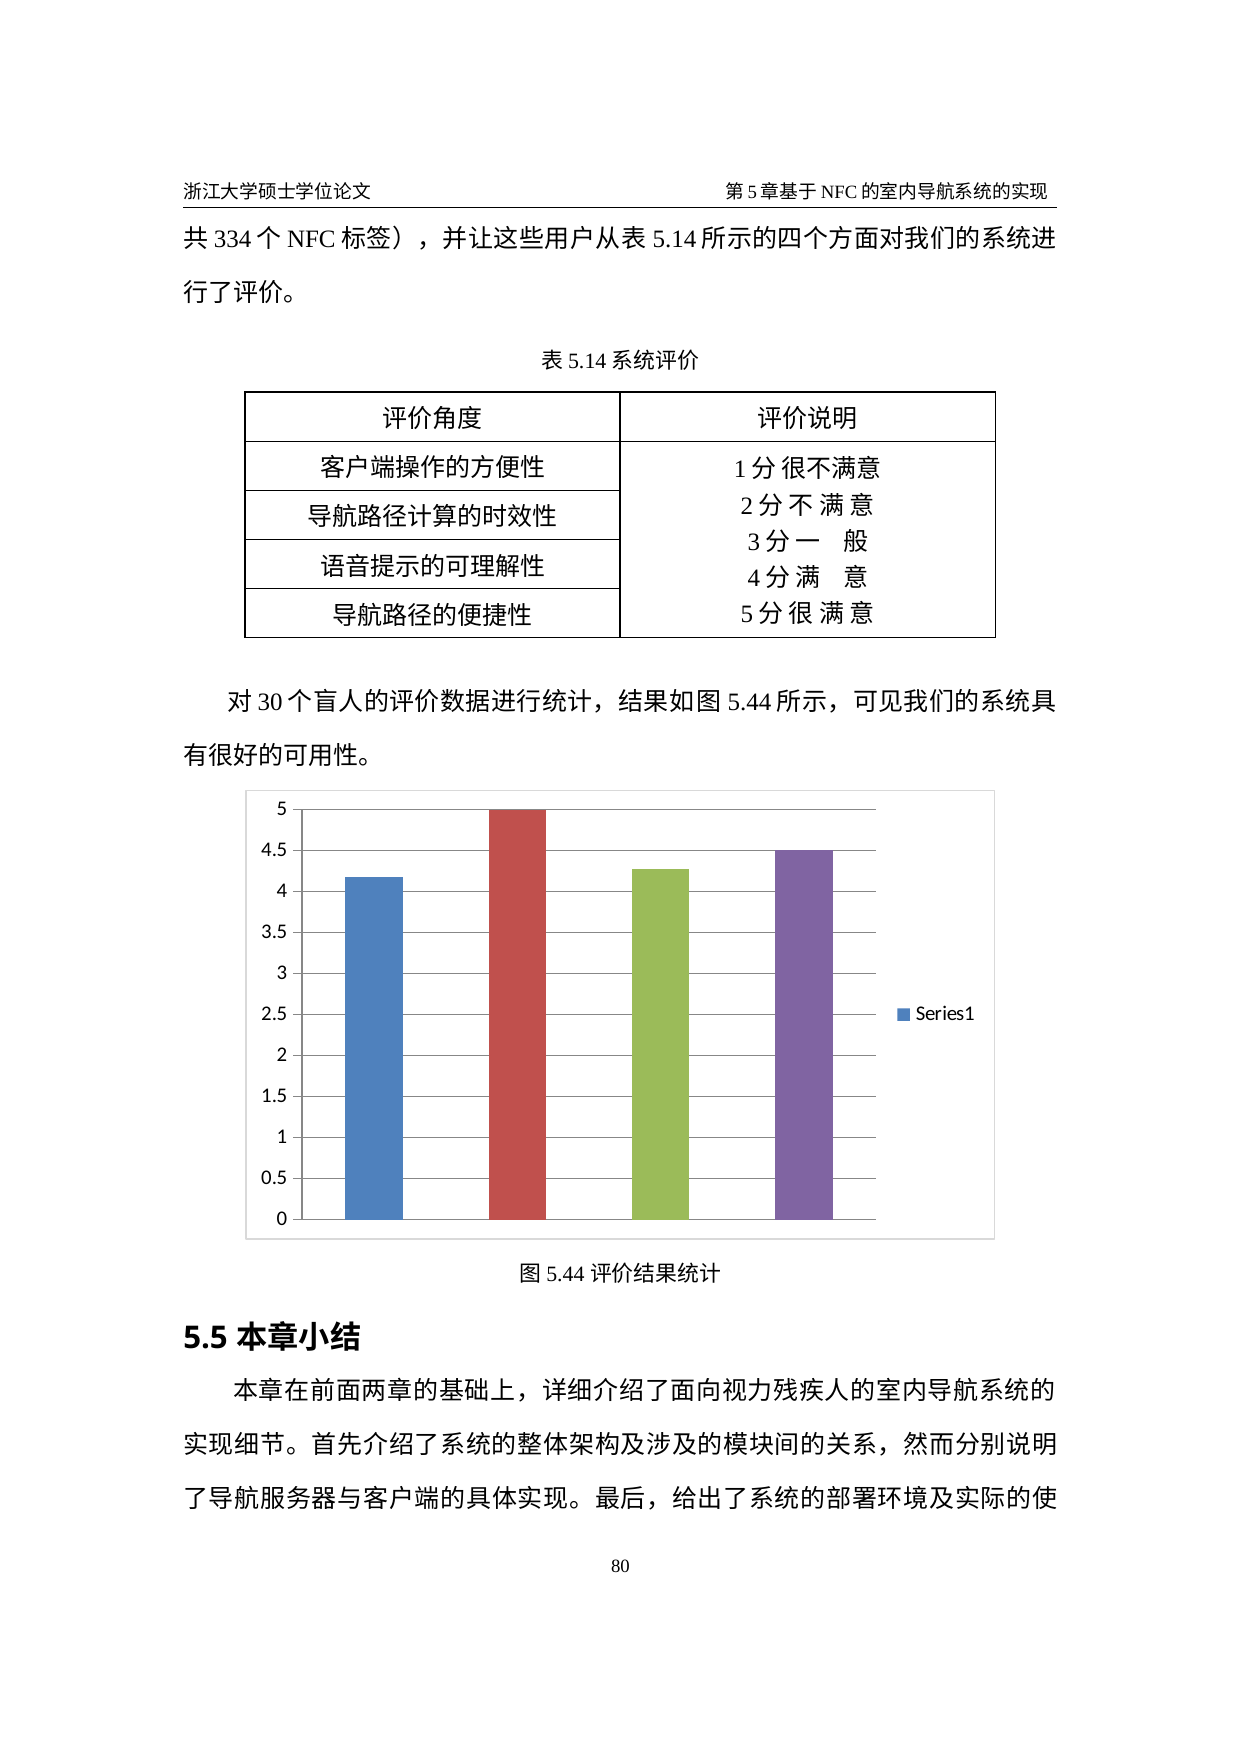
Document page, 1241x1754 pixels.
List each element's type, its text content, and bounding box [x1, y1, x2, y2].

subtitle 本章小结 [183, 1312, 1057, 1358]
table_cell 导航路径计算的时效性 [246, 491, 619, 539]
table_cell 语音提示的可理解性 [246, 540, 619, 588]
table_cell 导航路径的便捷性 [246, 589, 619, 637]
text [183, 218, 1057, 309]
table_header 评价角度 [246, 393, 619, 441]
table_header 评价说明 [621, 393, 995, 441]
table_cell 1分 很不满意 2分 不 满 意 3分 一 般 4分 满 意 5分 很 满 意 [621, 442, 995, 637]
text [183, 1370, 1057, 1515]
table_cell 客户端操作的方便性 [246, 442, 619, 490]
